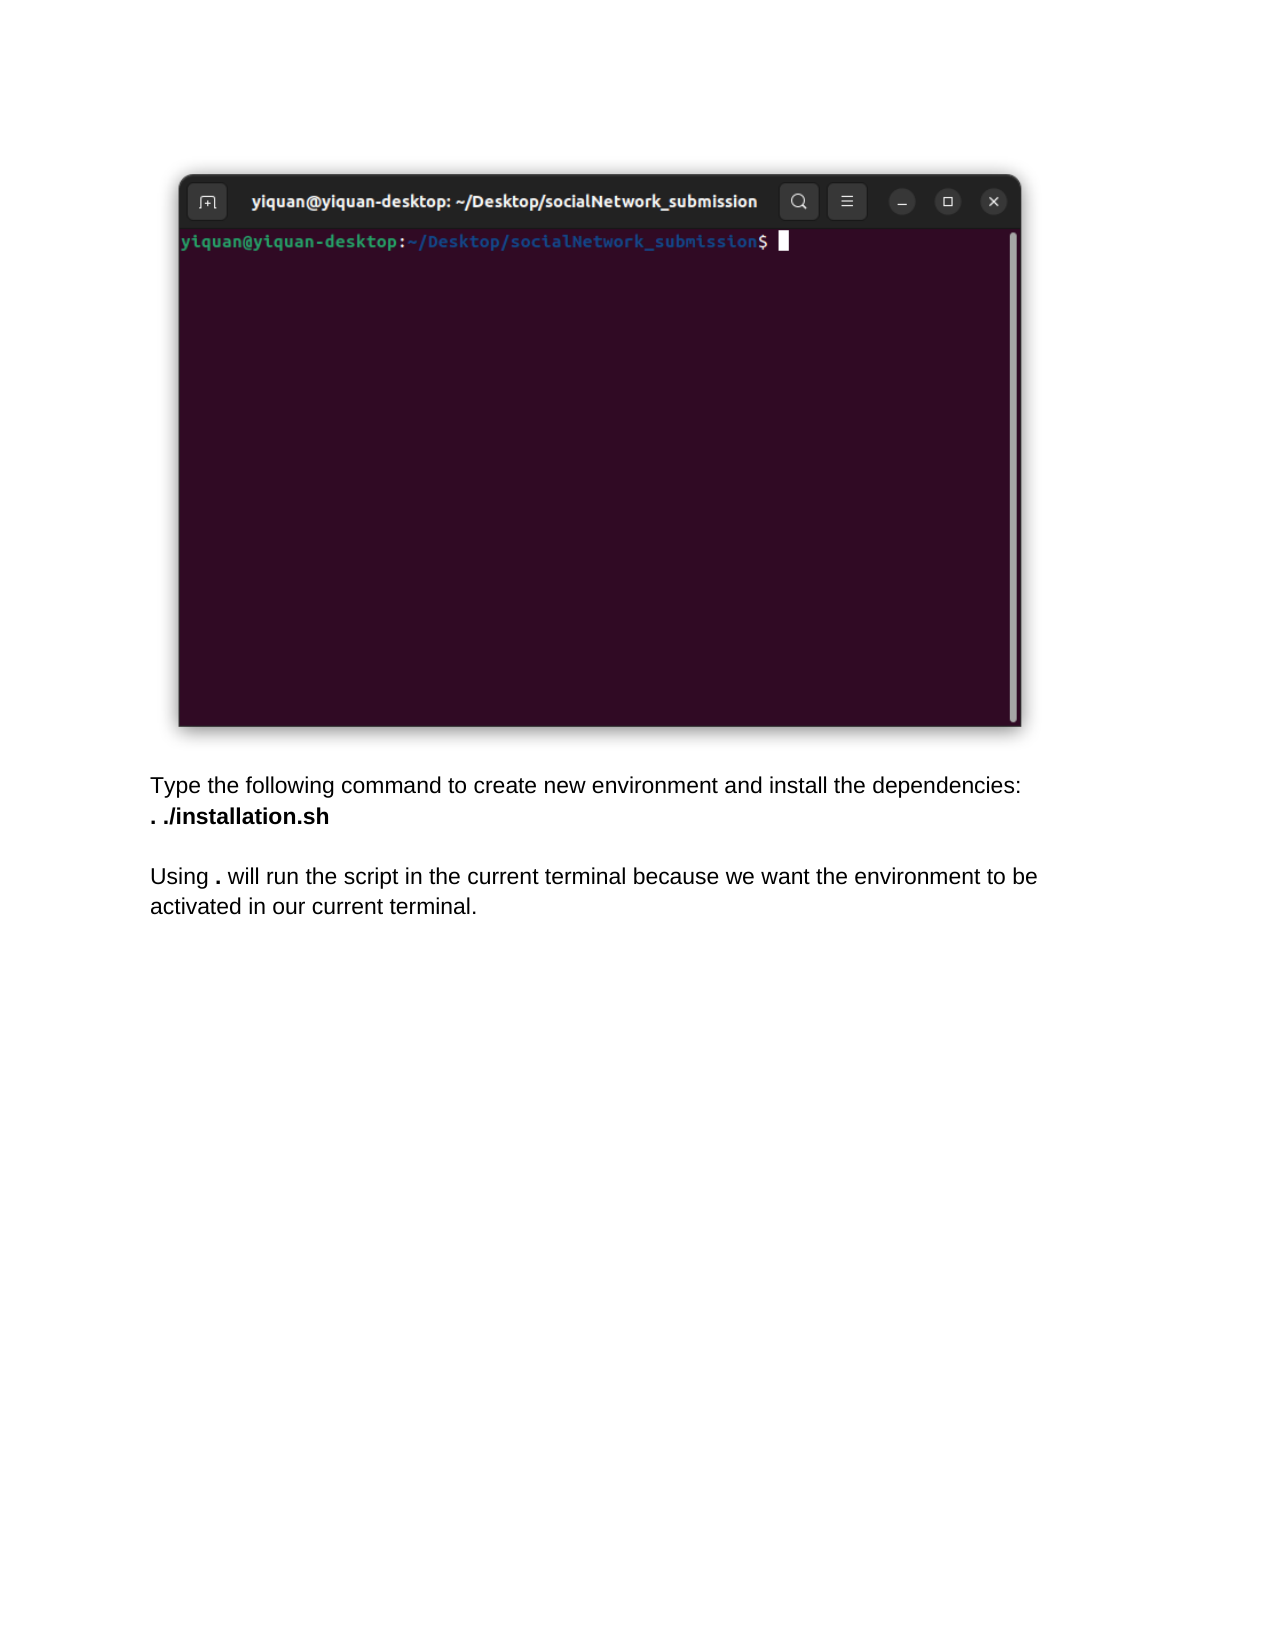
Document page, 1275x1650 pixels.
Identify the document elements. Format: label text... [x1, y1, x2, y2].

picture [150, 150, 1050, 759]
text . ./installation.sh [150, 803, 1125, 829]
text Using . will run the script in the current terminal because we want the environment to be activated in our current terminal. [150, 863, 1125, 919]
text Type the following command to create new environment and install the dependencies: [150, 772, 1125, 799]
